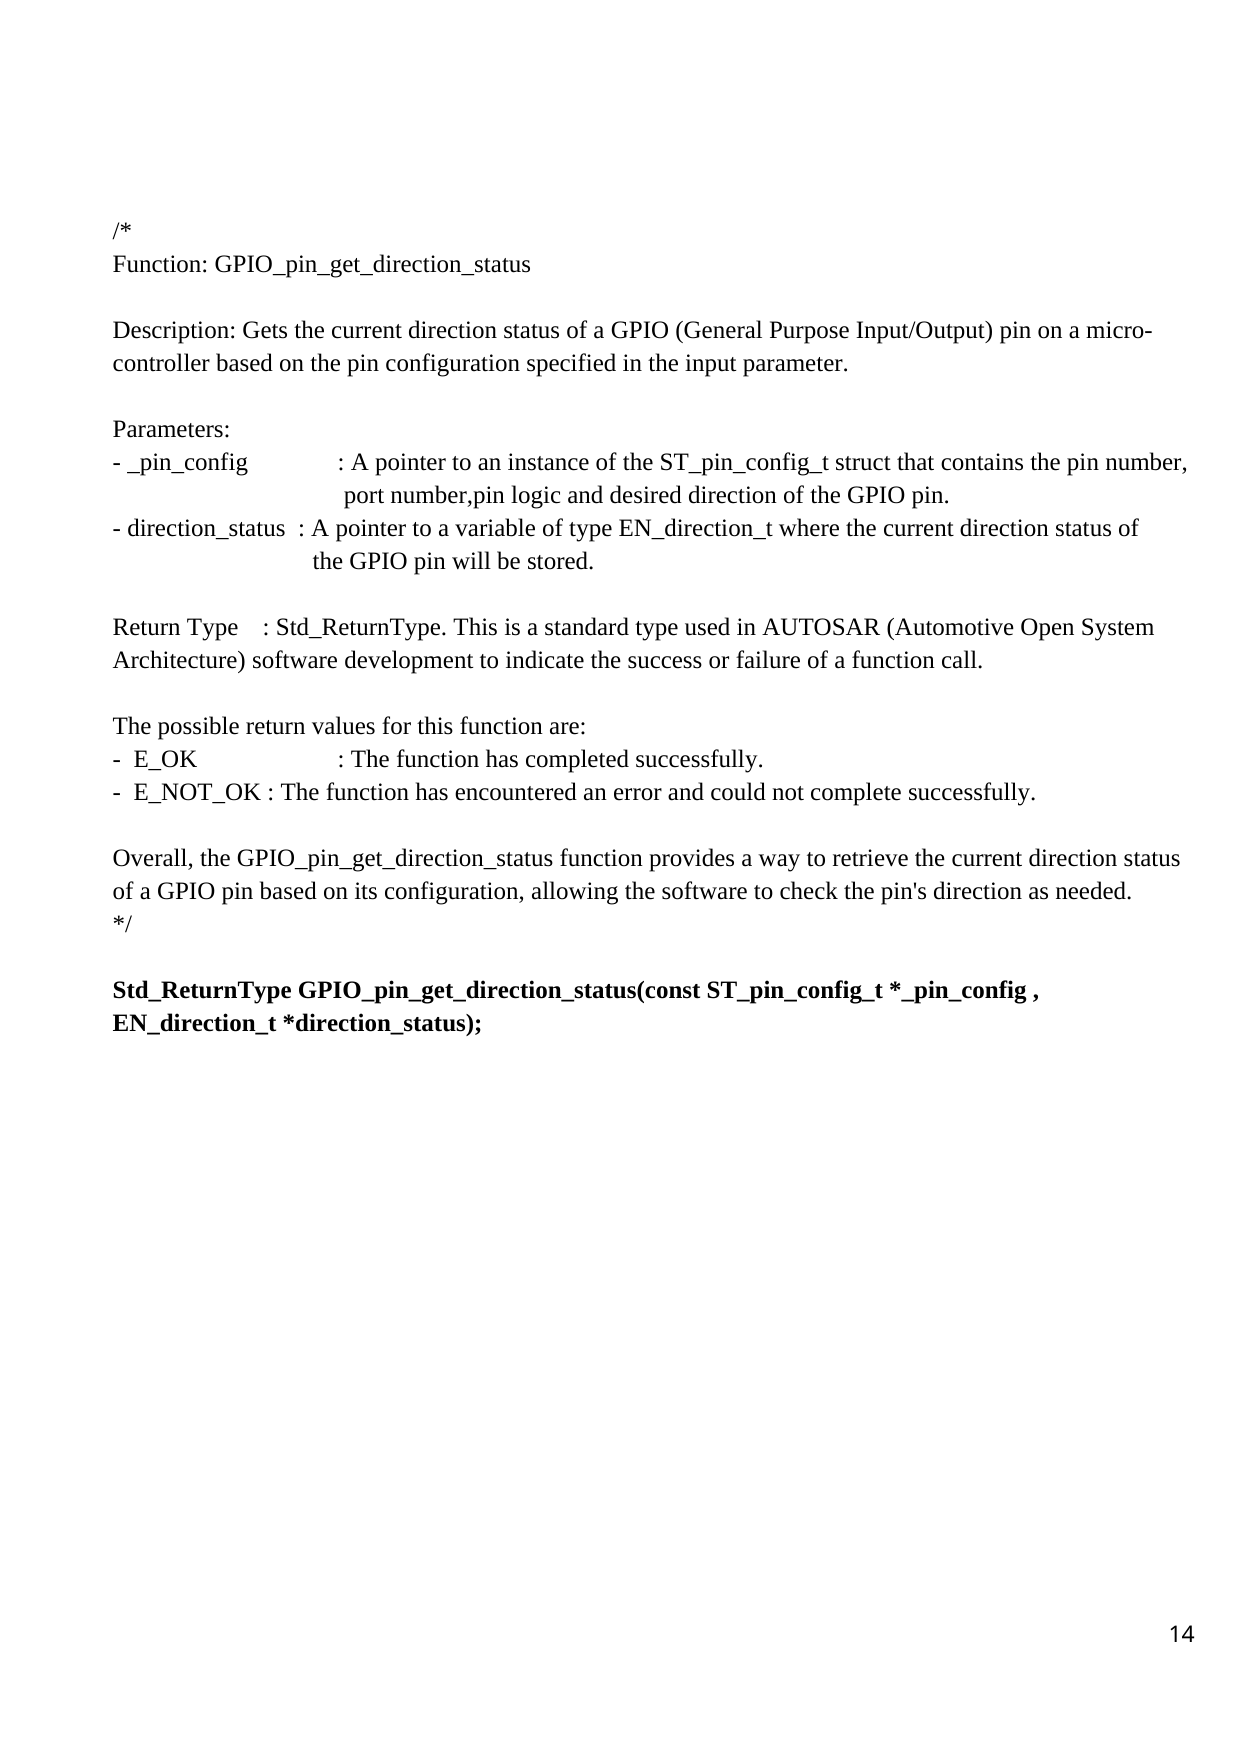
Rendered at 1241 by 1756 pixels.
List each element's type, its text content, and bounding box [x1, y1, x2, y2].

text Parameters: [112, 414, 1194, 443]
text The possible return values for this function are: [112, 711, 1194, 740]
text - E_OK : The function has completed successfully. [112, 744, 1194, 773]
text - direction_status : A pointer to a variable of type EN_direction_t where the current direction status of [112, 513, 1194, 542]
text */ [112, 909, 1194, 938]
text Return Type : Std_ReturnType. This is a standard type used in AUTOSAR (Automotive Open System Architecture) software development to indicate the success or failure of a function call. [112, 612, 1194, 674]
text - _pin_config : A pointer to an instance of the ST_pin_config_t struct that contains the pin number, [112, 447, 1194, 476]
text - E_NOT_OK : The function has encountered an error and could not complete successfully. [112, 777, 1194, 806]
text /* [112, 216, 1194, 244]
text Description: Gets the current direction status of a GPIO (General Purpose Input/Output) pin on a micro-controller based on the pin configuration specified in the input parameter. [112, 315, 1194, 377]
text the GPIO pin will be stored. [112, 546, 1194, 575]
text Std_ReturnType GPIO_pin_get_direction_status(const ST_pin_config_t *_pin_config , EN_direction_t *direction_status); [112, 975, 1194, 1037]
text Overall, the GPIO_pin_get_direction_status function provides a way to retrieve the current direction status of a GPIO pin based on its configuration, allowing the software to check the pin's direction as needed. [112, 843, 1194, 905]
text Function: GPIO_pin_get_direction_status [112, 249, 1194, 277]
text port number,pin logic and desired direction of the GPIO pin. [112, 480, 1194, 509]
